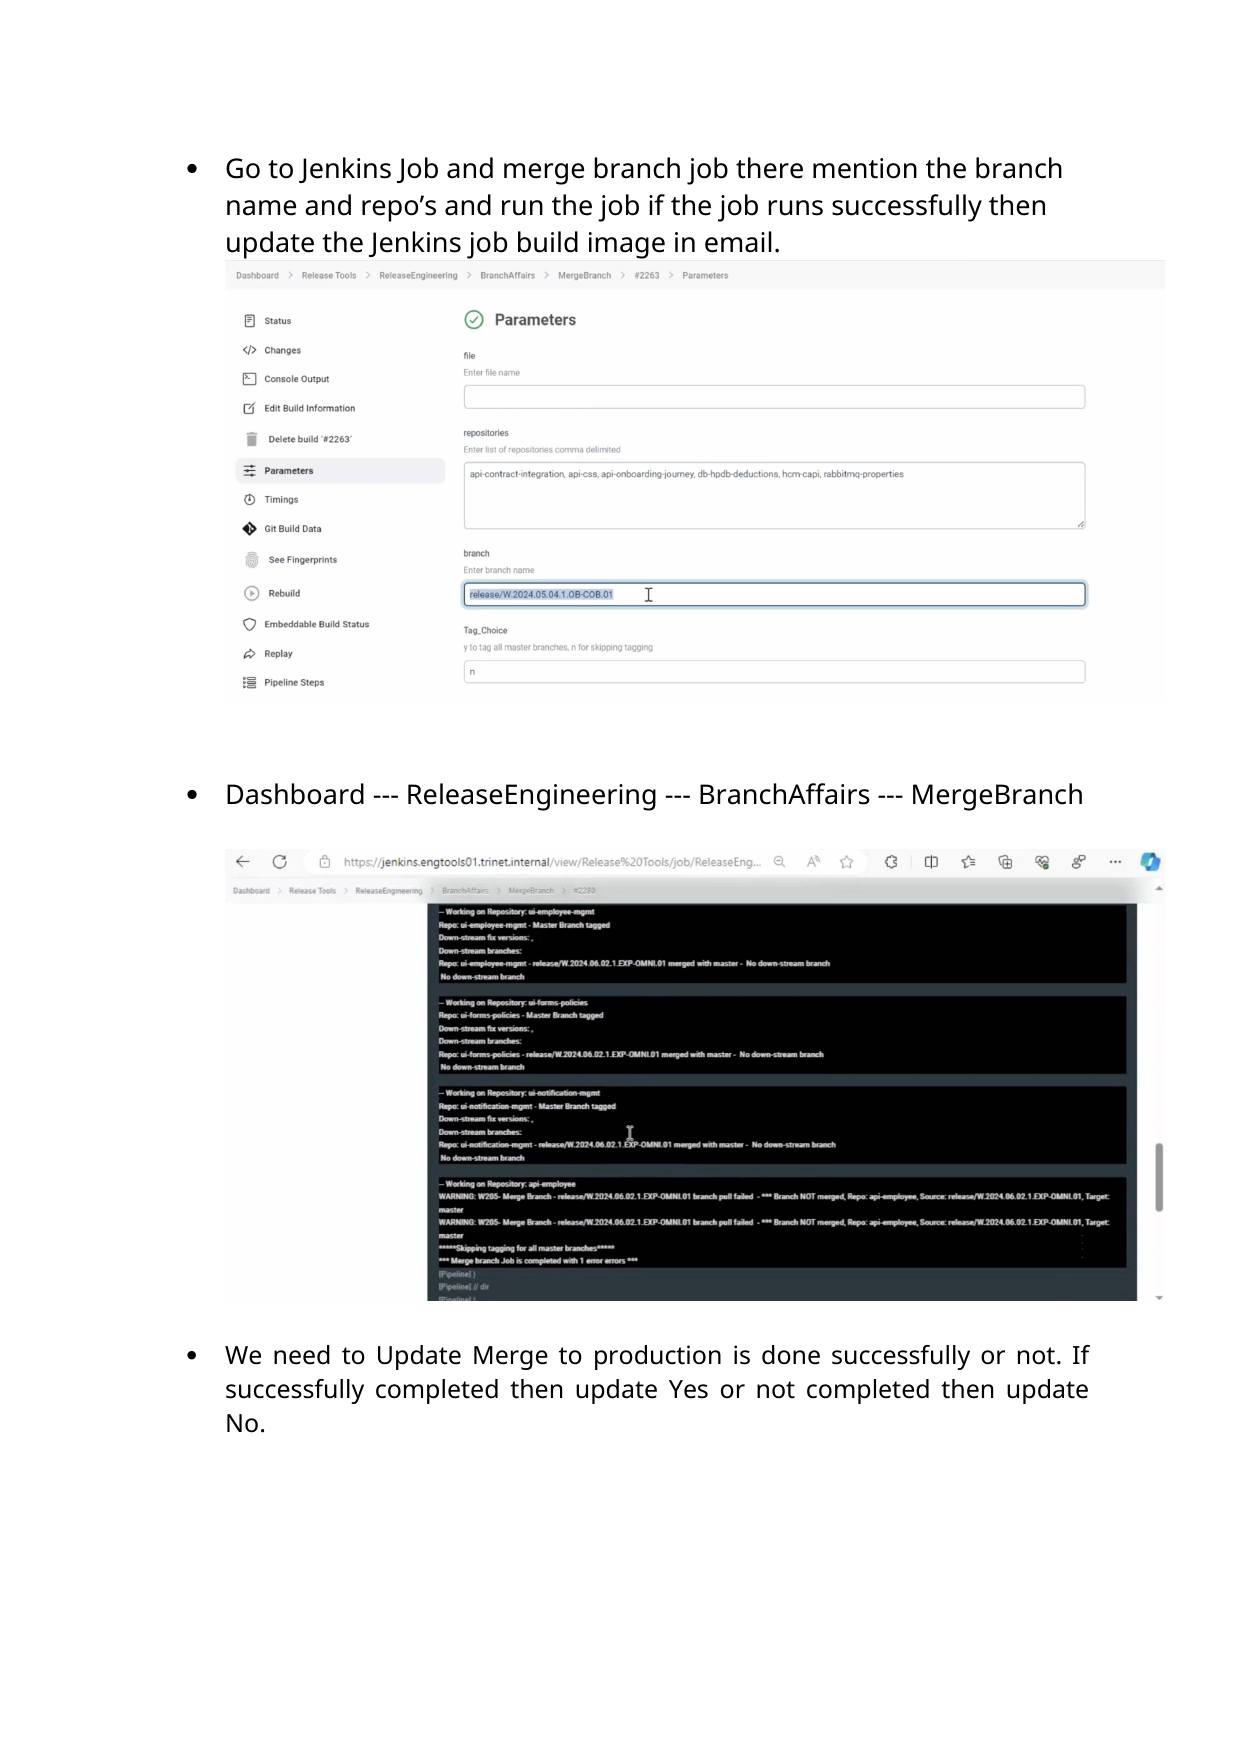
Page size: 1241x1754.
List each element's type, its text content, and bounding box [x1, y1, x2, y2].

list Dashboard --- ReleaseEngineering --- BranchAffairs --- MergeBranch [187, 776, 1090, 812]
picture [225, 849, 1166, 1301]
list Go to Jenkins Job and merge branch job there mention the branch name and repo’s and run the job if the job runs successfully then update the Jenkins job build image in email. [187, 150, 1090, 261]
list We need to Update Merge to production is done successfully or not. If successfully completed then update Yes or not completed then update No. [187, 1338, 1090, 1440]
picture [225, 260, 1166, 702]
